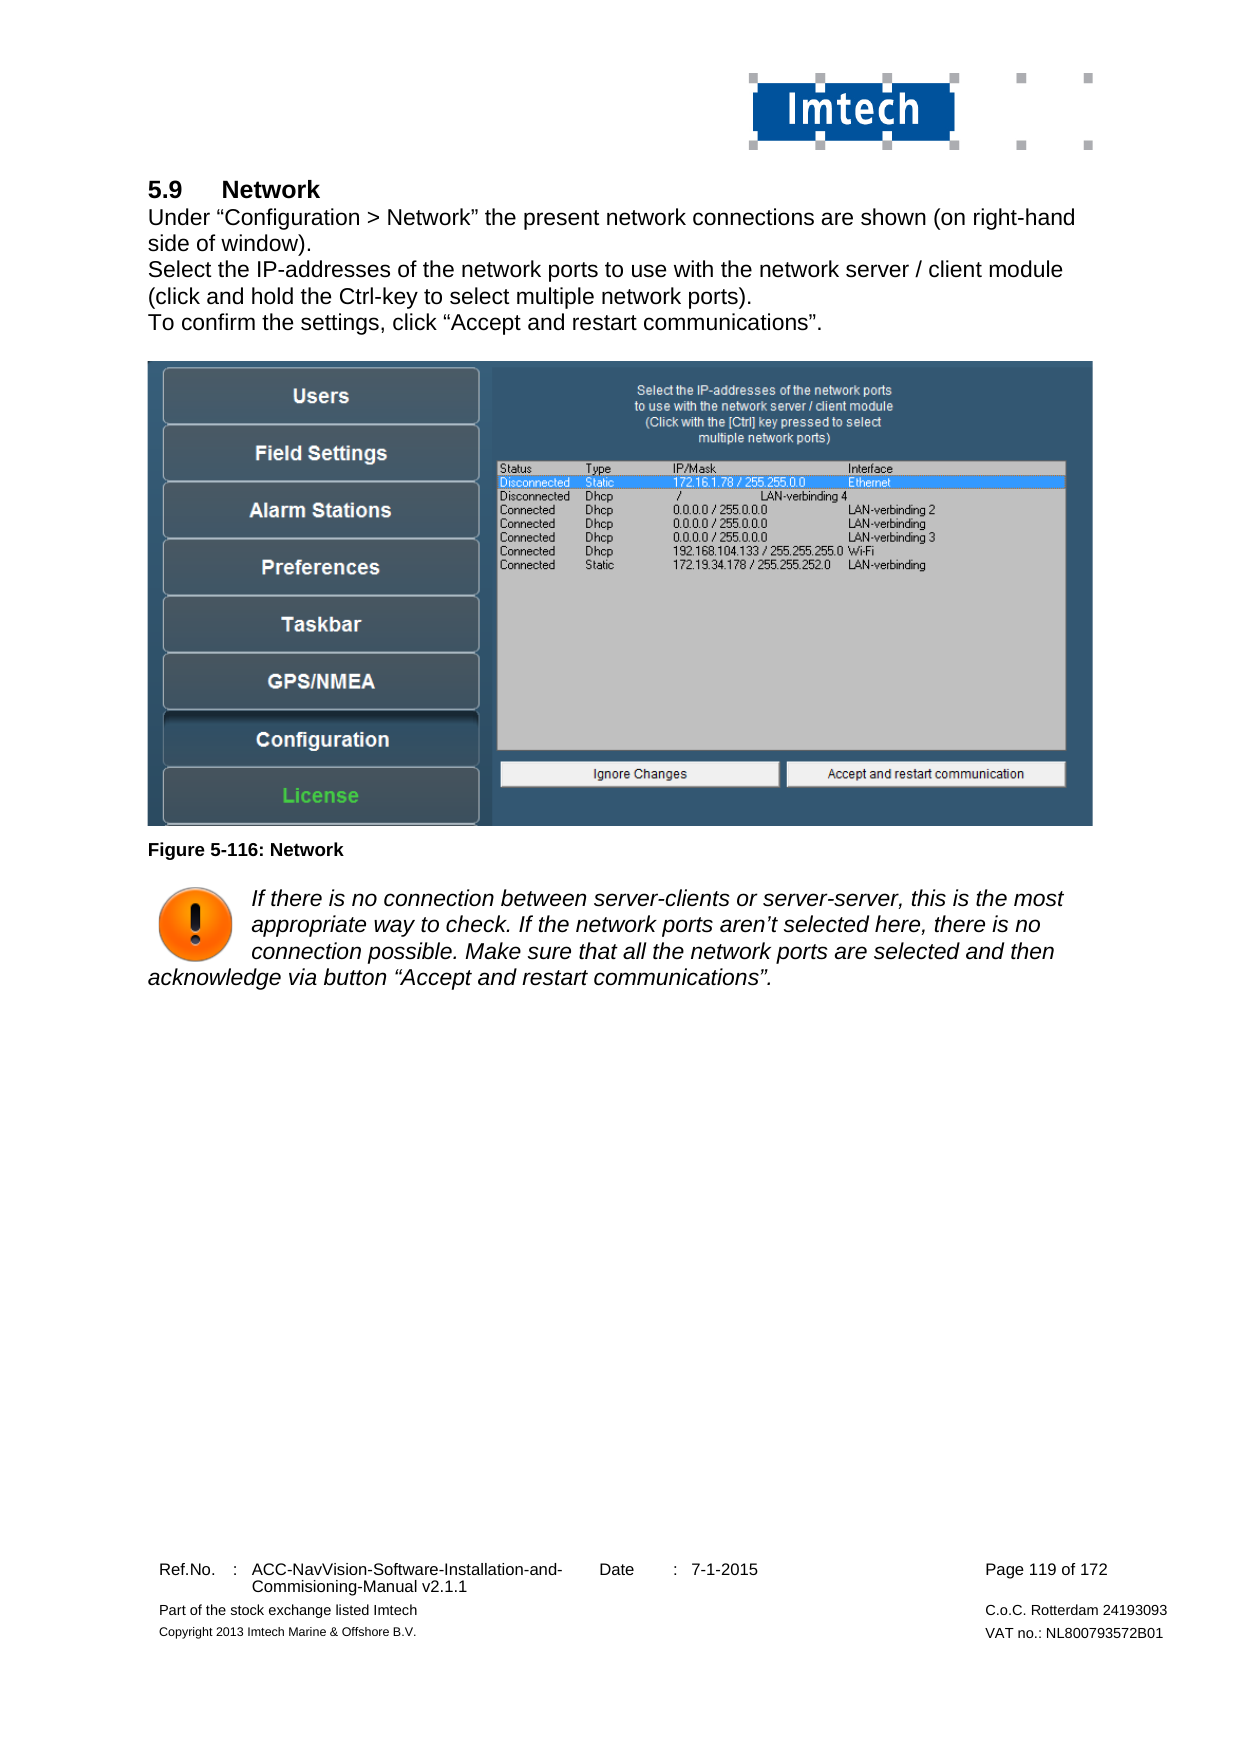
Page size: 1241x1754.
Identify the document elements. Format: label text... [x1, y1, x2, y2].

text If there is no connection between server-clients or server-server, this is the most appropriate way to check. If the network ports aren’t selected here, there is no connection possible. Make sure that all the network ports are selected and then acknowledge via button “Accept and restart communications”. [148, 885, 1093, 990]
text Under “Configuration > Network” the present network connections are shown (on right-hand side of window). [148, 204, 1093, 256]
picture [158, 887, 233, 962]
subtitle Network [148, 175, 1093, 204]
text To confirm the settings, click “Accept and restart communications”. [148, 309, 1093, 335]
picture [147, 361, 1093, 826]
text Select the IP-addresses of the network ports to use with the network server / client module (click and hold the Ctrl-key to select multiple network ports). [148, 256, 1093, 309]
picture [748, 73, 1093, 150]
